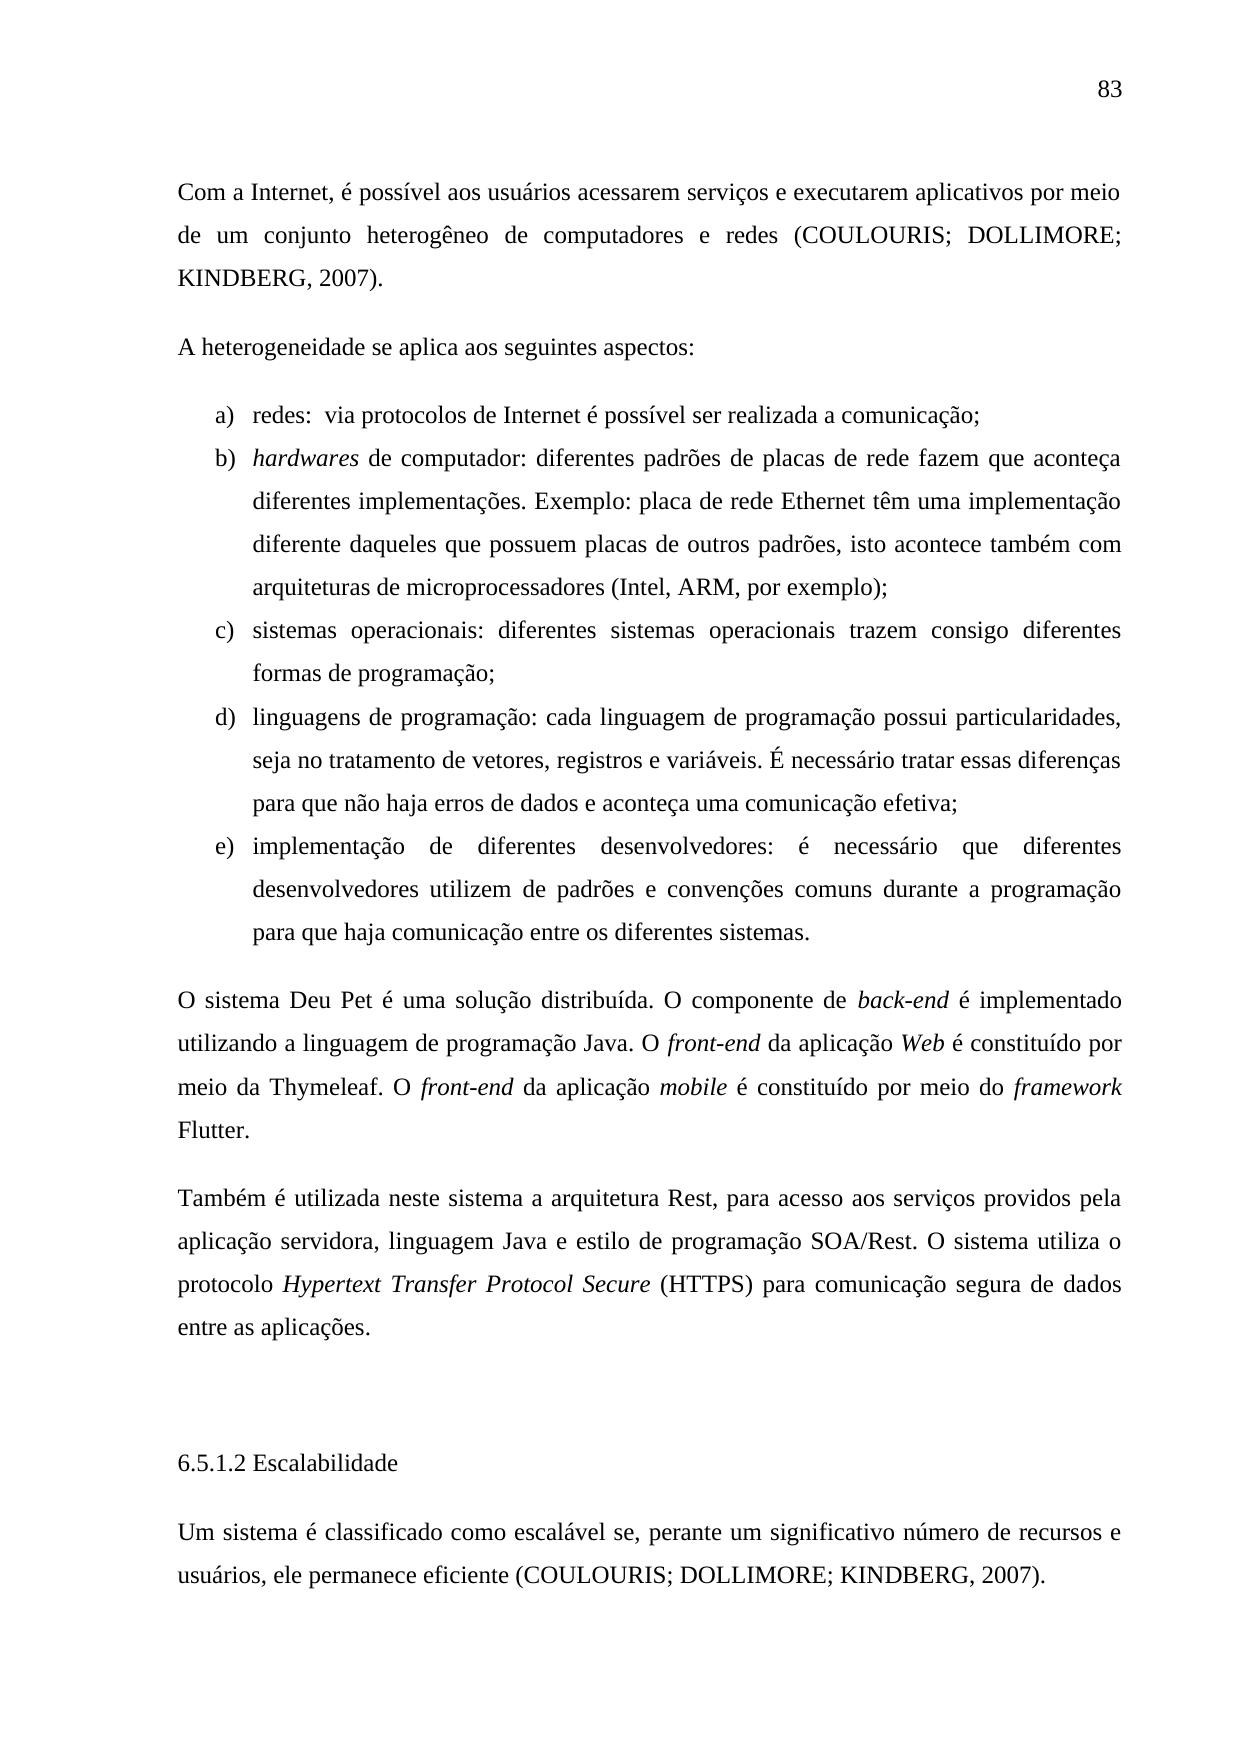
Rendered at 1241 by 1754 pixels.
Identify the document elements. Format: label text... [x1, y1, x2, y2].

text Um sistema é classificado como escalável se, perante um significativo número de recursos e usuários, ele permanece eficiente (COULOURIS; DOLLIMORE; KINDBERG, 2007). [177, 1517, 1122, 1588]
list redes: via protocolos de Internet é possível ser realizada a comunicação; [215, 400, 1122, 428]
text A heterogeneidade se aplica aos seguintes aspectos: [177, 332, 1122, 360]
text 6.5.1.2 Escalabilidade [177, 1448, 1122, 1477]
text Também é utilizada neste sistema a arquitetura Rest, para acesso aos serviços providos pela aplicação servidora, linguagem Java e estilo de programação SOA/Rest. O sistema utiliza o protocolo Hypertext Transfer Protocol Secure (HTTPS) para comunicação segura de dados entre as aplicações. [177, 1183, 1122, 1341]
text O sistema Deu Pet é uma solução distribuída. O componente de back-end é implementado utilizando a linguagem de programação Java. O front-end da aplicação Web é constituído por meio da Thymeleaf. O front-end da aplicação mobile é constituído por meio do framework Flutter. [177, 985, 1122, 1143]
list linguagens de programação: cada linguagem de programação possui particularidades, seja no tratamento de vetores, registros e variáveis. É necessário tratar essas diferenças para que não haja erros de dados e aconteça uma comunicação efetiva; [215, 702, 1122, 817]
list hardwares de computador: diferentes padrões de placas de rede fazem que aconteça diferentes implementações. Exemplo: placa de rede Ethernet têm uma implementação diferente daqueles que possuem placas de outros padrões, isto acontece também com arquiteturas de microprocessadores (Intel, ARM, por exemplo); [215, 443, 1122, 601]
list implementação de diferentes desenvolvedores: é necessário que diferentes desenvolvedores utilizem de padrões e convenções comuns durante a programação para que haja comunicação entre os diferentes sistemas. [215, 831, 1122, 946]
list sistemas operacionais: diferentes sistemas operacionais trazem consigo diferentes formas de programação; [215, 615, 1122, 687]
text Com a Internet, é possível aos usuários acessarem serviços e executarem aplicativos por meio de um conjunto heterogêneo de computadores e redes (COULOURIS; DOLLIMORE; KINDBERG, 2007). [177, 177, 1122, 292]
